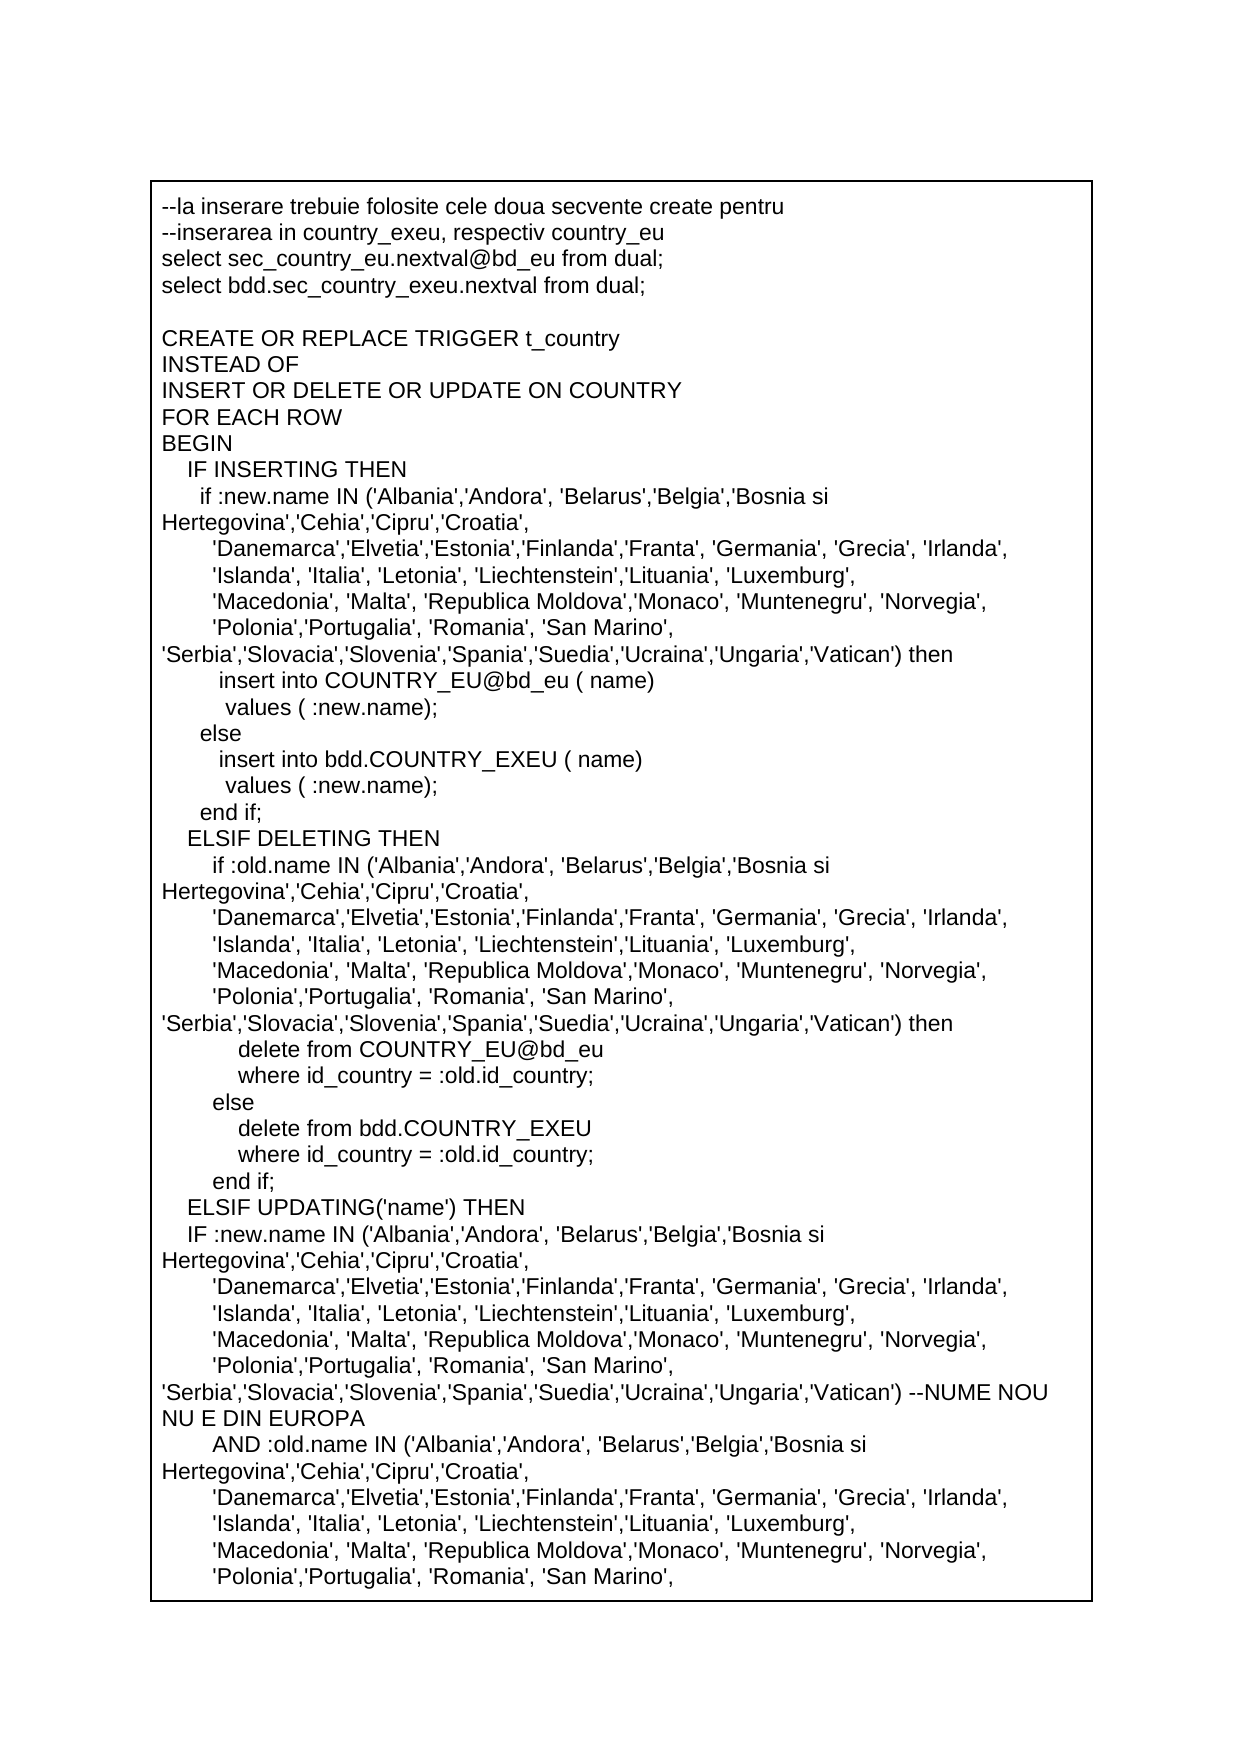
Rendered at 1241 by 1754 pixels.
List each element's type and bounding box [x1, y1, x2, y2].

table_header [152, 182, 1091, 1600]
